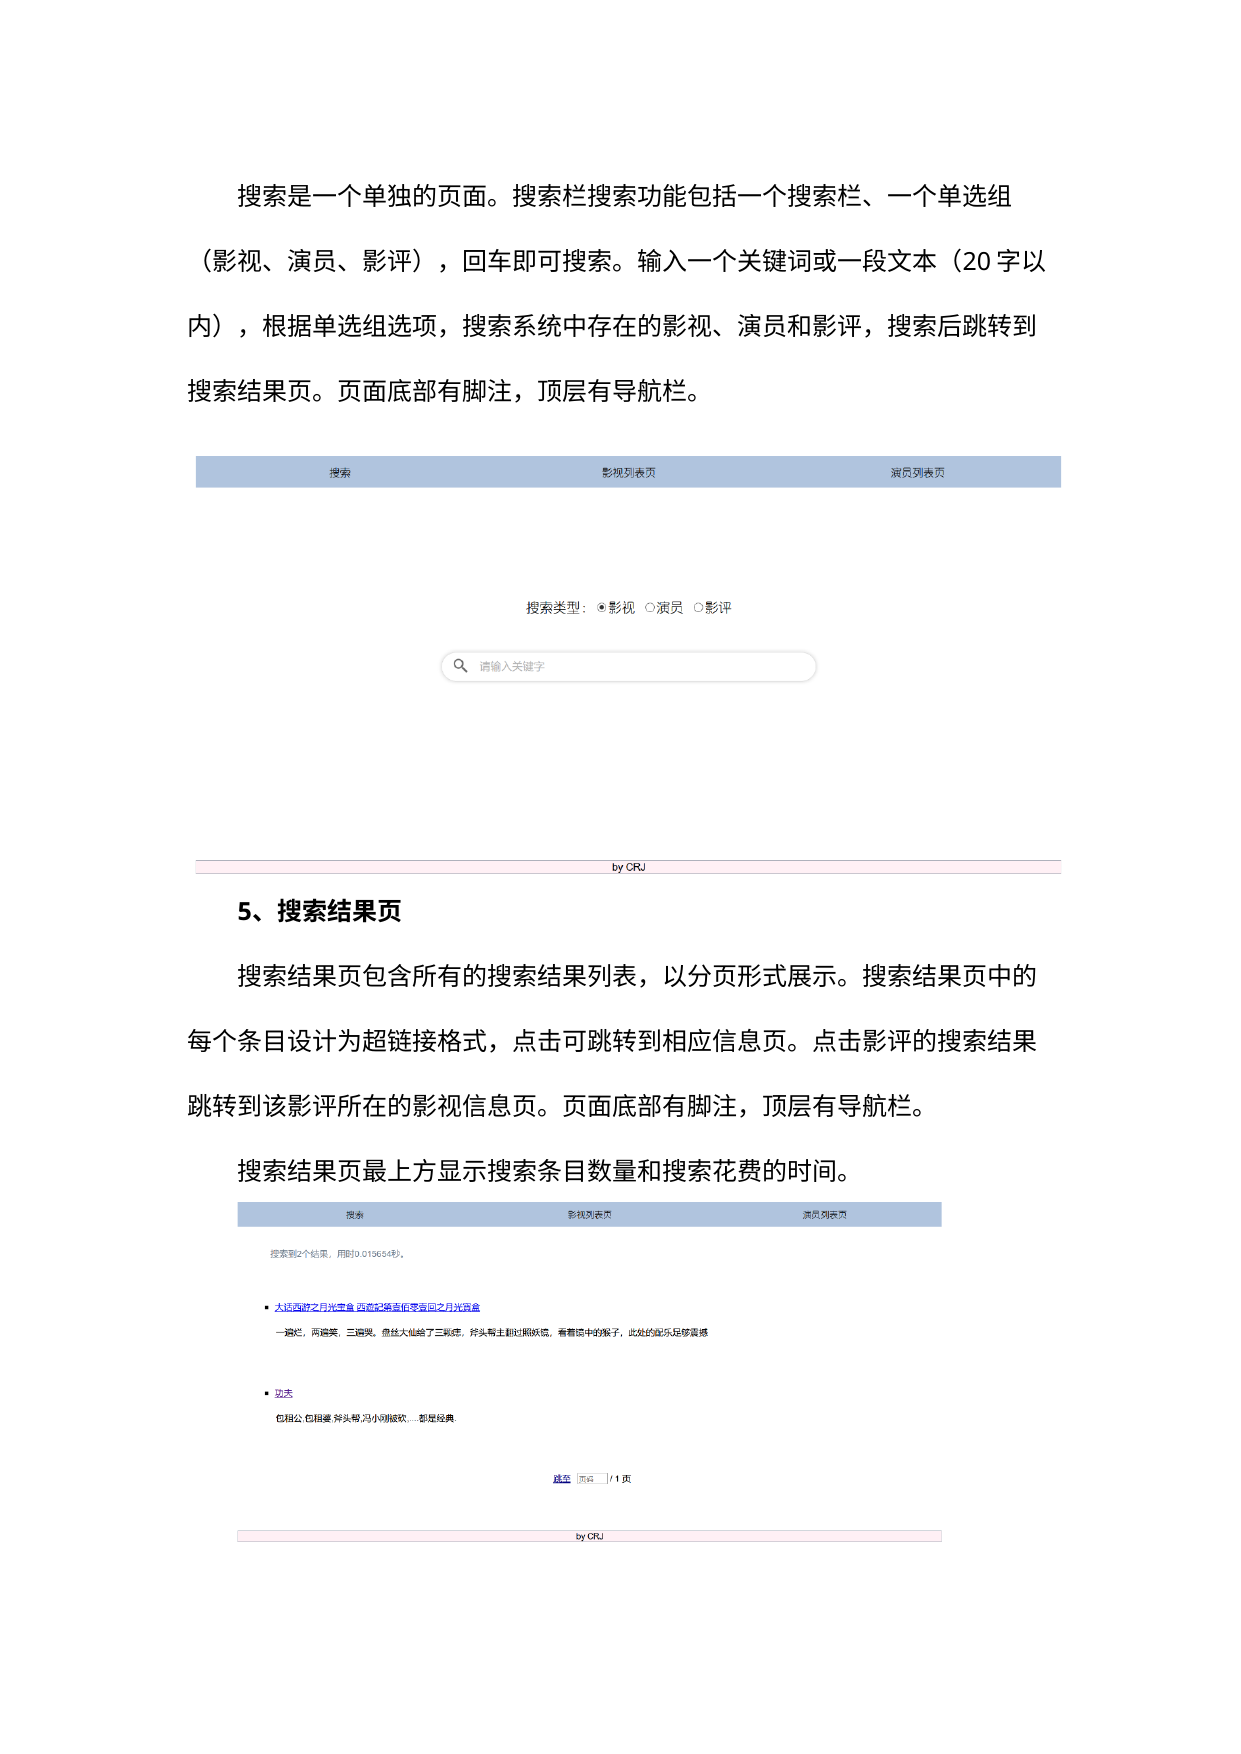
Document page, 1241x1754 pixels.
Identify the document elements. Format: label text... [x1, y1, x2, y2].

picture [237, 1202, 942, 1542]
picture [195, 456, 1062, 874]
list 搜索结果页包含所有的搜索结果列表，以分页形式展示。搜索结果页中的每个条目设计为超链接格式，点击可跳转到相应信息页。点击影评的搜索结果跳转到该影评所在的影视信息页。页面底部有脚注，顶层有导航栏。 [187, 942, 1053, 1137]
list 搜索结果页最上方显示搜索条目数量和搜索花费的时间。 [187, 1137, 1053, 1202]
list 搜索是一个单独的页面。搜索栏搜索功能包括一个搜索栏、一个单选组（影视、演员、影评），回车即可搜索。输入一个关键词或一段文本（20字以内），根据单选组选项，搜索系统中存在的影视、演员和影评，搜索后跳转到搜索结果页。页面底部有脚注，顶层有导航栏。 [187, 162, 1053, 422]
